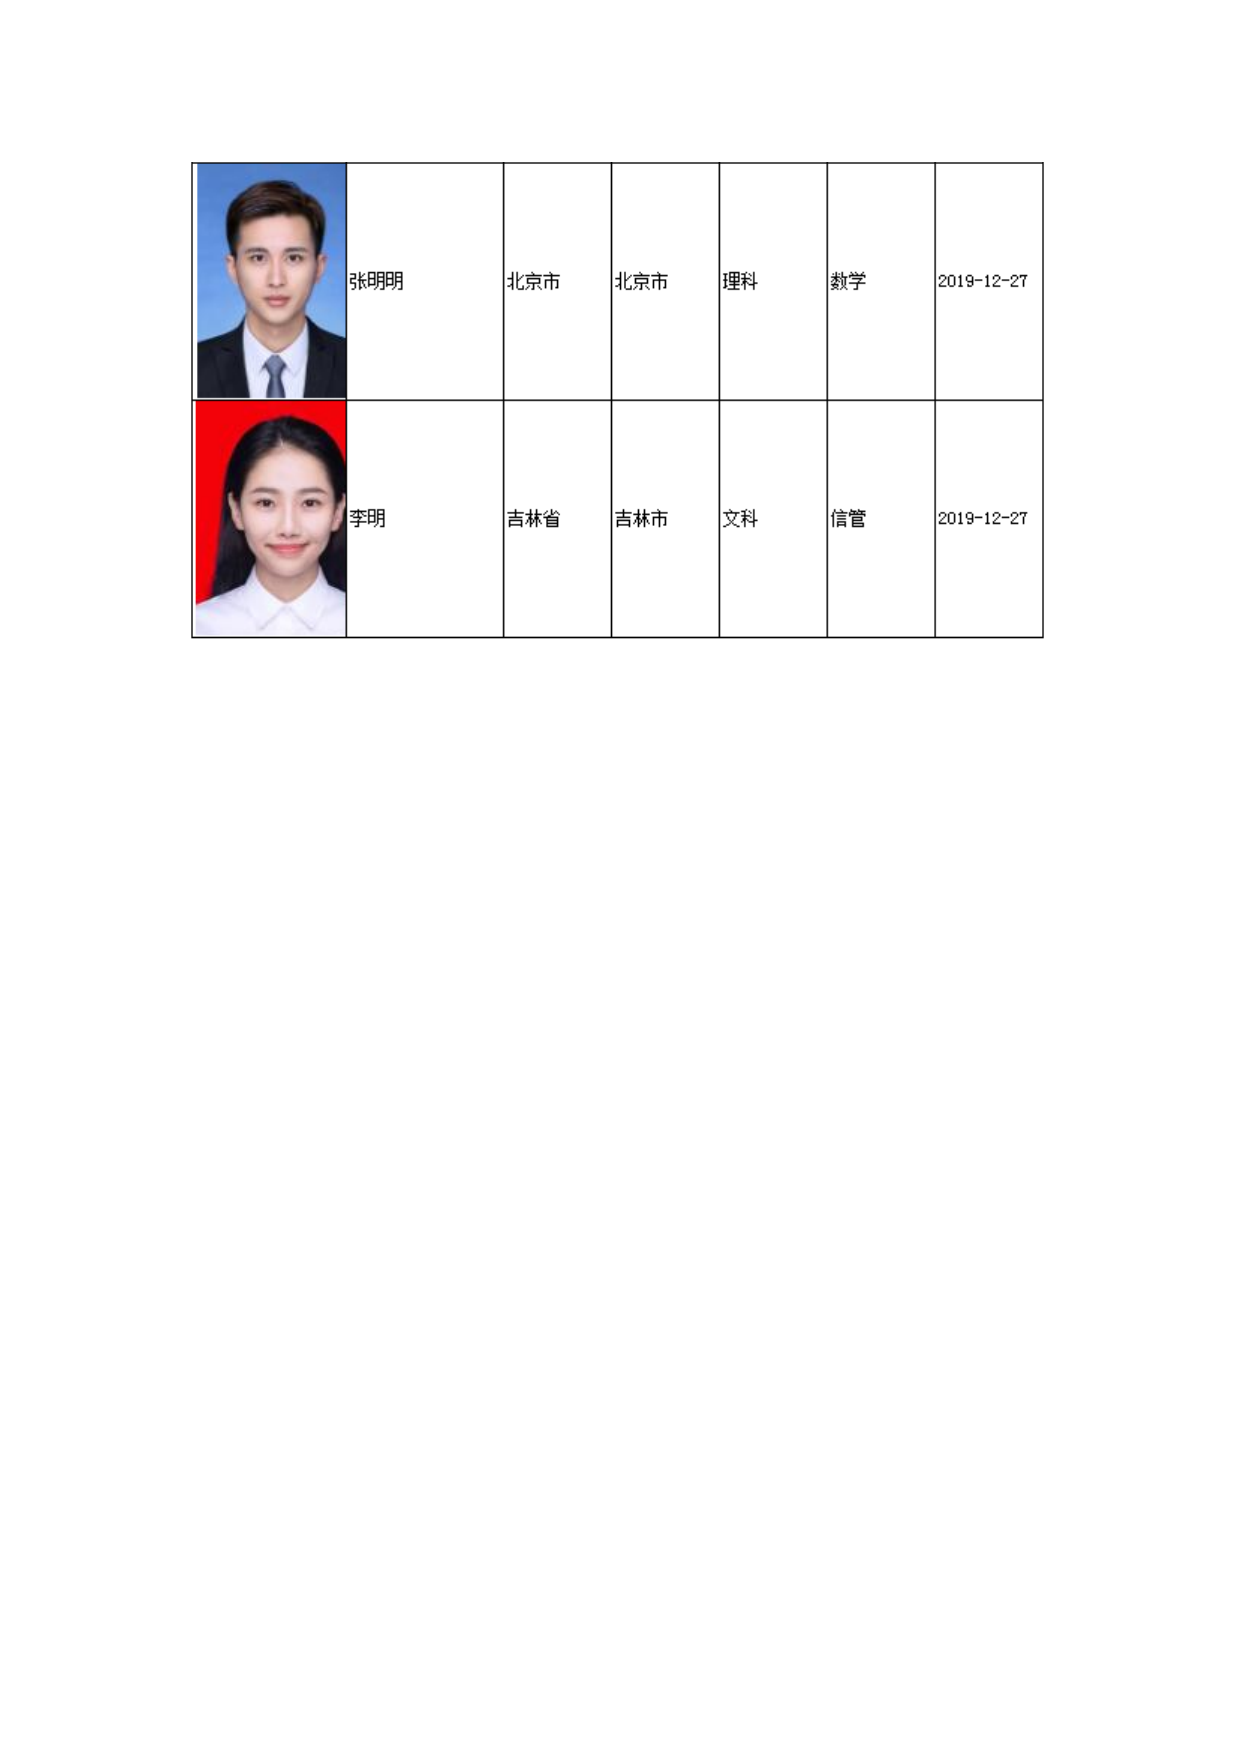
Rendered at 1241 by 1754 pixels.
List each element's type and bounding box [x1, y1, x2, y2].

picture [187, 162, 1053, 643]
